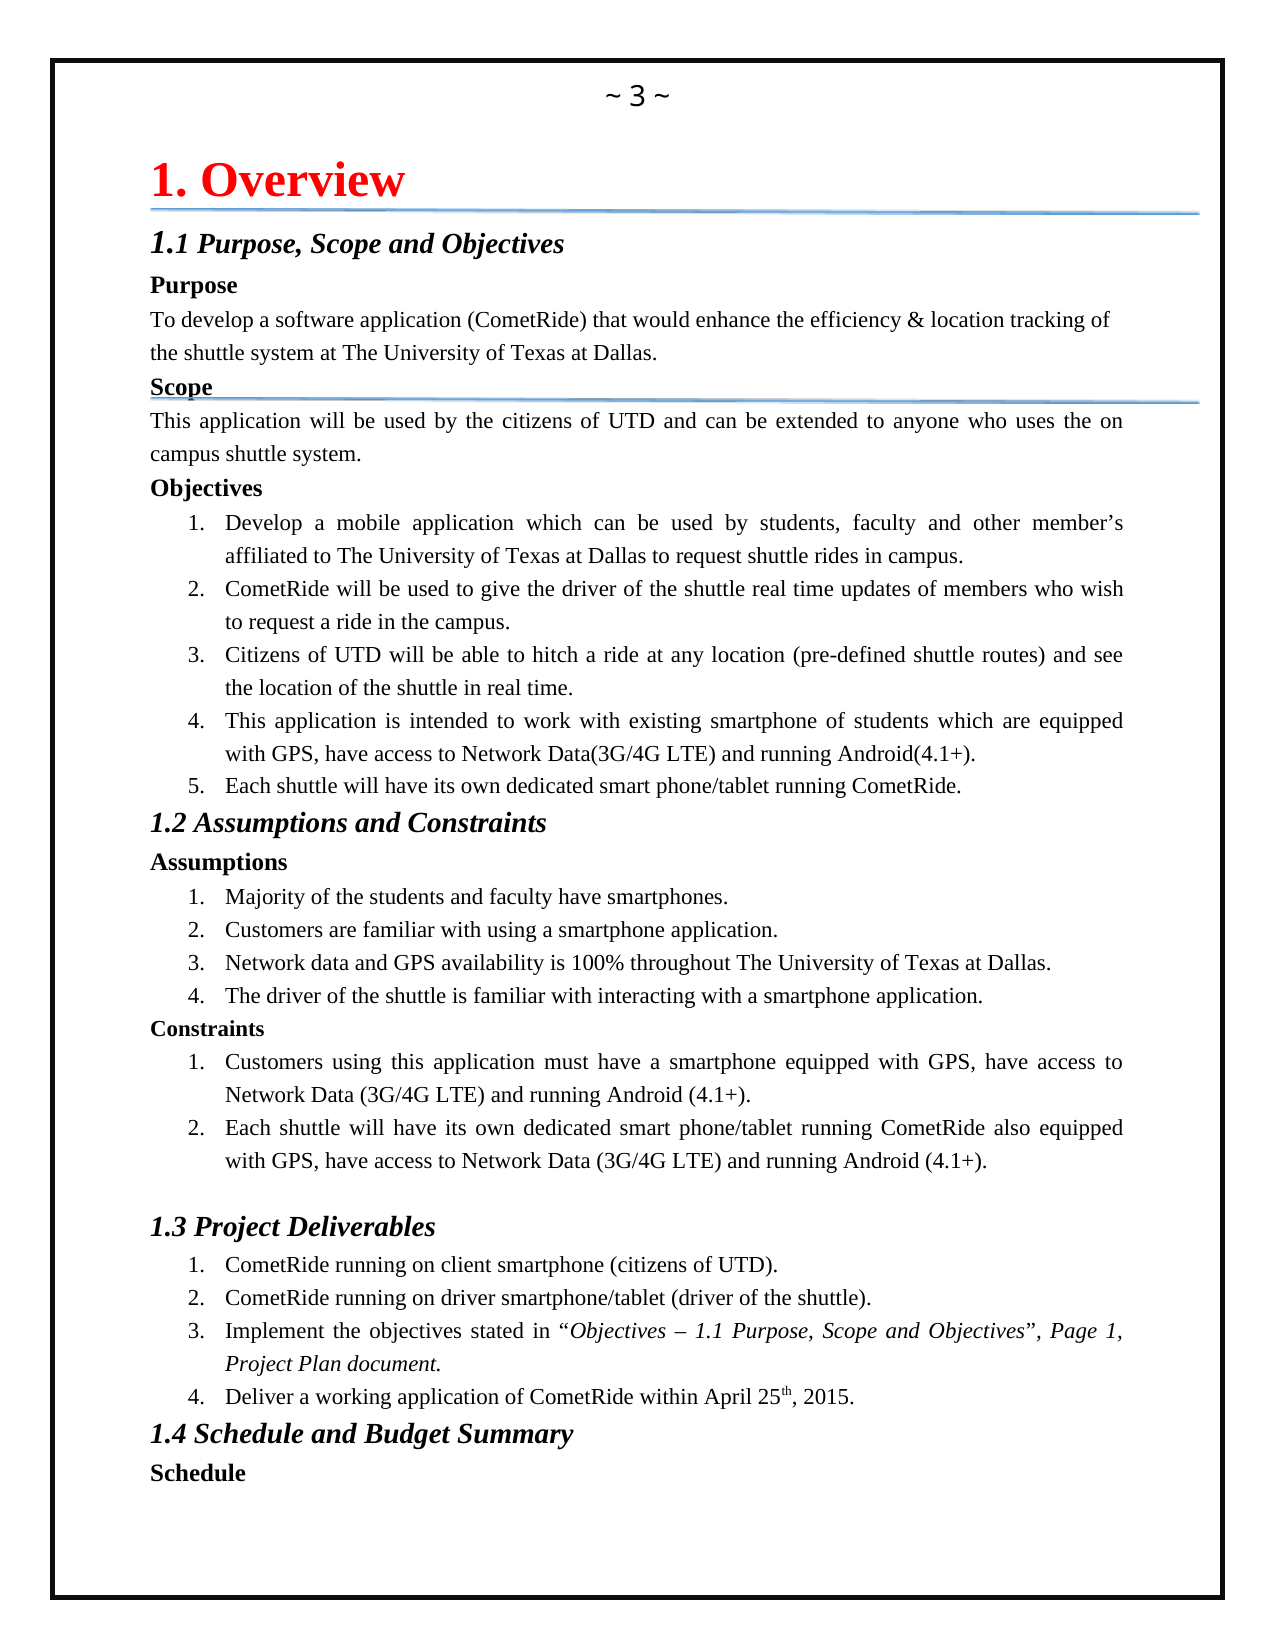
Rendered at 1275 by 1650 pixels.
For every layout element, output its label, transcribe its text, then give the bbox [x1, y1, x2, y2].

picture [150, 208, 1200, 215]
list The driver of the shuttle is familiar with interacting with a smartphone application. [188, 982, 1125, 1008]
list CometRide running on driver smartphone/tablet (driver of the shuttle). [188, 1284, 1125, 1311]
list This application is intended to work with existing smartphone of students which are equipped with GPS, have access to Network Data(3G/4G LTE) and running Android(4.1+). [188, 707, 1125, 766]
list Majority of the students and faculty have smartphones. [188, 883, 1125, 910]
text 1.4 Schedule and Budget Summary [150, 1416, 1125, 1449]
list Develop a mobile application which can be used by students, faculty and other member’s affiliated to The University of Texas at Dallas to request shuttle rides in campus. [188, 509, 1125, 568]
list Citizens of UTD will be able to hitch a ride at any location (pre-defined shuttle routes) and see the location of the shuttle in real time. [188, 641, 1125, 700]
text Objectives [150, 473, 1125, 502]
list CometRide will be used to give the driver of the shuttle real time updates of members who wish to request a ride in the campus. [188, 575, 1125, 634]
text Schedule [150, 1458, 1125, 1487]
text Constraints [150, 1015, 1125, 1041]
text To develop a software application (CometRide) that would enhance the efficiency & location tracking of the shuttle system at The University of Texas at Dallas. [150, 306, 1125, 365]
list Customers using this application must have a smartphone equipped with GPS, have access to Network Data (3G/4G LTE) and running Android (4.1+). [188, 1048, 1125, 1107]
list CometRide running on client smartphone (citizens of UTD). [188, 1251, 1125, 1278]
text Purpose [150, 270, 1125, 298]
text 1.1 Purpose, Scope and Objectives [150, 222, 1125, 260]
list Network data and GPS availability is 100% throughout The University of Texas at Dallas. [188, 949, 1125, 976]
text Scope [150, 372, 1125, 397]
text 1. Overview [150, 150, 1125, 207]
list Customers are familiar with using a smartphone application. [188, 916, 1125, 943]
list Each shuttle will have its own dedicated smart phone/tablet running CometRide. [188, 773, 1125, 799]
list Implement the objectives stated in “Objectives – 1.1 Purpose, Scope and Objectives”, Page 1, Project Plan document. [188, 1317, 1125, 1377]
picture [150, 397, 1200, 404]
list Each shuttle will have its own dedicated smart phone/tablet running CometRide also equipped with GPS, have access to Network Data (3G/4G LTE) and running Android (4.1+). [188, 1114, 1125, 1173]
text 1.3 Project Deliverables [150, 1209, 1125, 1243]
text 1.2 Assumptions and Constraints [150, 806, 1125, 839]
list Deliver a working application of CometRide within April 25th, 2015. [188, 1383, 1125, 1409]
text This application will be used by the citizens of UTD and can be extended to anyone who uses the on campus shuttle system. [150, 407, 1125, 467]
text Assumptions [150, 847, 1125, 876]
